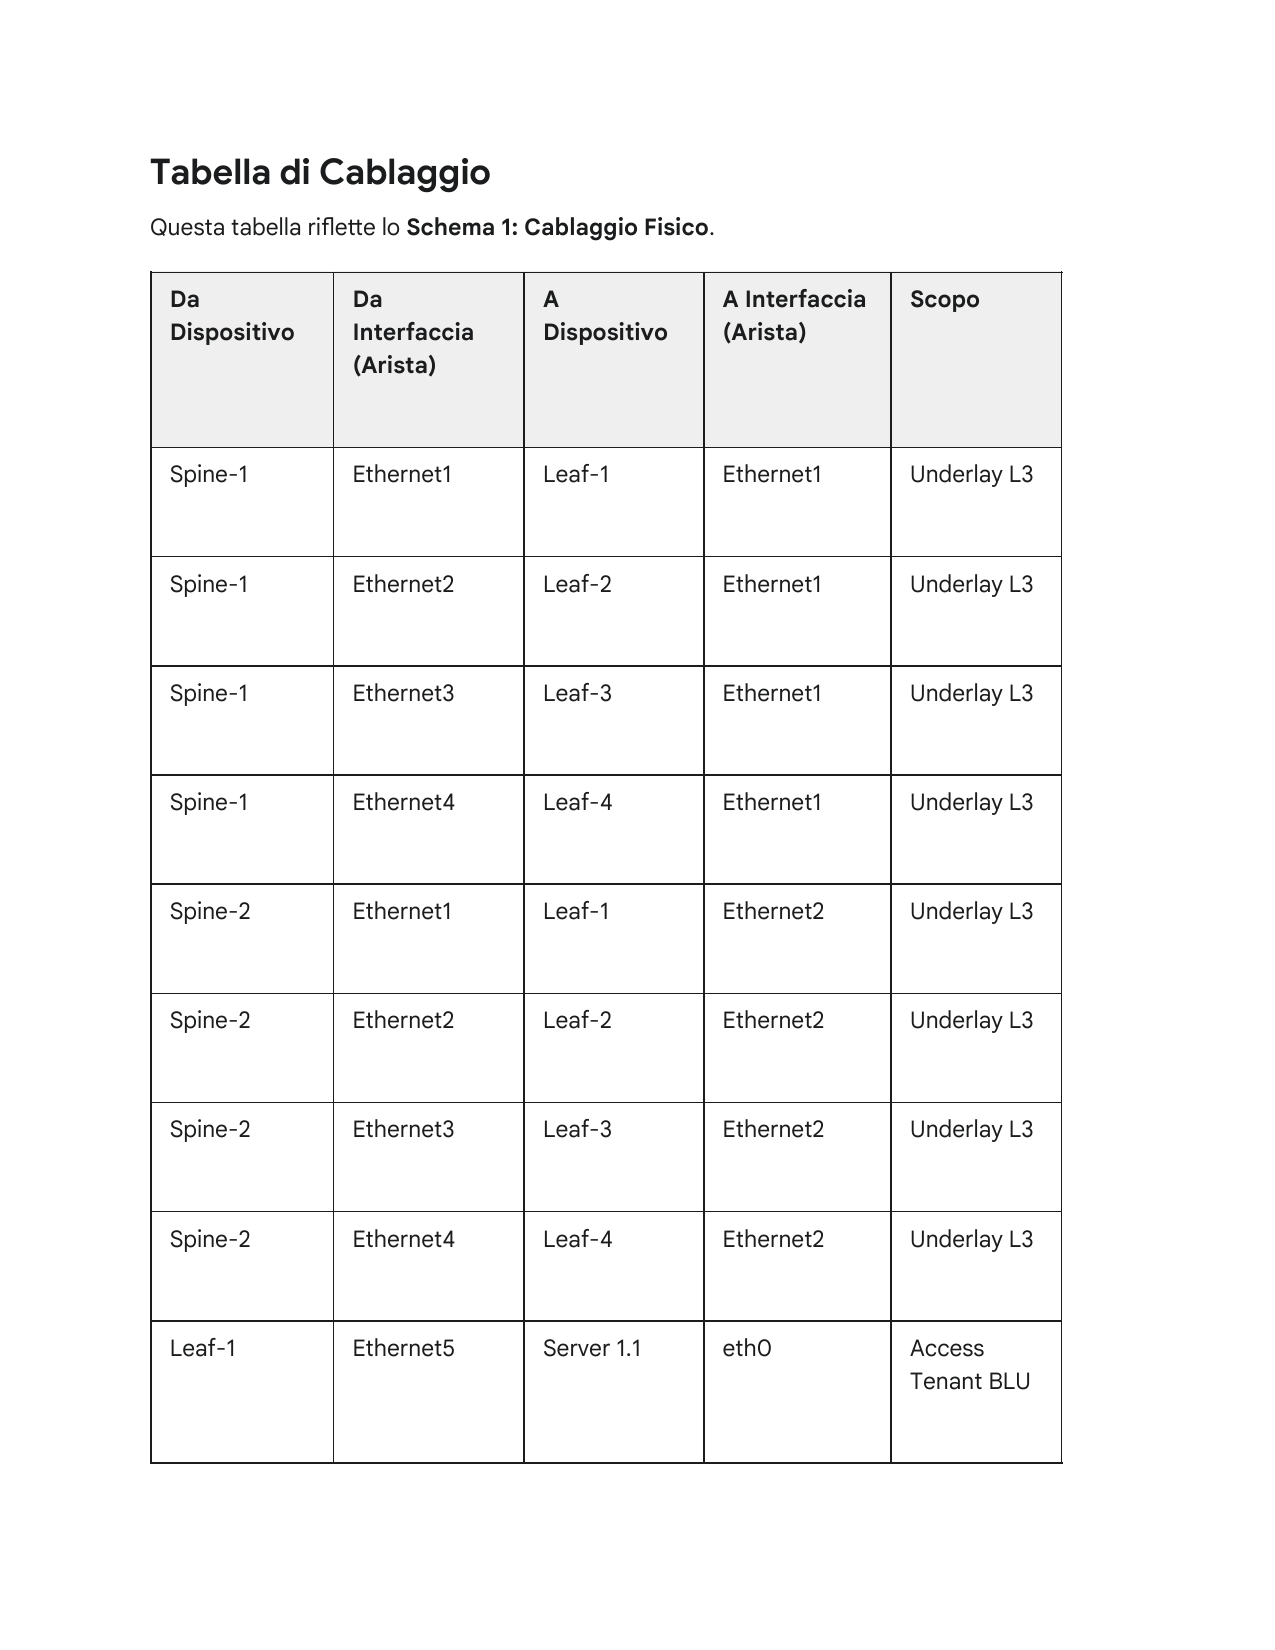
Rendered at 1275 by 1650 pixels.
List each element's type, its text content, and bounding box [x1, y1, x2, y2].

table_cell Underlay L3 [892, 557, 1061, 665]
table_cell Ethernet2 [705, 885, 890, 992]
table_cell Ethernet1 [705, 448, 890, 556]
table_cell Ethernet2 [705, 1103, 890, 1211]
table_header A Dispositivo [525, 273, 703, 447]
table_cell Leaf-4 [525, 776, 703, 883]
table_cell Leaf-3 [525, 667, 703, 774]
table_cell Leaf-1 [152, 1322, 333, 1462]
table_cell Leaf-3 [525, 1103, 703, 1211]
table_cell Ethernet1 [705, 557, 890, 665]
table_cell Spine-2 [152, 885, 333, 992]
table_cell Ethernet2 [334, 994, 523, 1102]
table_cell Ethernet4 [334, 1212, 523, 1320]
table_cell Underlay L3 [892, 1103, 1061, 1211]
table_cell eth0 [705, 1322, 890, 1462]
text Questa tabella riflette lo Schema 1: Cablaggio Fisico. [150, 213, 1125, 242]
table_cell Spine-2 [152, 994, 333, 1102]
table_cell Ethernet5 [334, 1322, 523, 1462]
table_cell Access Tenant BLU [892, 1322, 1061, 1462]
table_cell Underlay L3 [892, 448, 1061, 556]
table_cell Ethernet4 [334, 776, 523, 883]
table_cell Ethernet1 [334, 448, 523, 556]
table_cell Ethernet1 [705, 667, 890, 774]
table_cell Leaf-2 [525, 557, 703, 665]
table_cell Leaf-1 [525, 448, 703, 556]
table_cell Leaf-4 [525, 1212, 703, 1320]
table_cell Ethernet2 [705, 1212, 890, 1320]
table_cell Ethernet3 [334, 667, 523, 774]
table_cell Underlay L3 [892, 1212, 1061, 1320]
table_cell Spine-1 [152, 667, 333, 774]
table_cell Ethernet2 [334, 557, 523, 665]
table_cell Spine-2 [152, 1212, 333, 1320]
table_cell Leaf-2 [525, 994, 703, 1102]
table_cell Underlay L3 [892, 994, 1061, 1102]
table_cell Underlay L3 [892, 776, 1061, 883]
table_cell Ethernet1 [705, 776, 890, 883]
table_cell Server 1.1 [525, 1322, 703, 1462]
table_cell Leaf-1 [525, 885, 703, 992]
table_cell Underlay L3 [892, 667, 1061, 774]
subtitle Tabella di Cablaggio [150, 150, 1125, 194]
table_cell Spine-1 [152, 776, 333, 883]
table_cell Ethernet3 [334, 1103, 523, 1211]
table_cell Underlay L3 [892, 885, 1061, 992]
table_cell Ethernet2 [705, 994, 890, 1102]
table_header Da Interfaccia (Arista) [334, 273, 523, 447]
table_cell Spine-2 [152, 1103, 333, 1211]
table_header Da Dispositivo [152, 273, 333, 447]
table_cell Ethernet1 [334, 885, 523, 992]
table_cell Spine-1 [152, 557, 333, 665]
table_header A Interfaccia (Arista) [705, 273, 890, 447]
table_cell Spine-1 [152, 448, 333, 556]
table_header Scopo [892, 273, 1061, 447]
